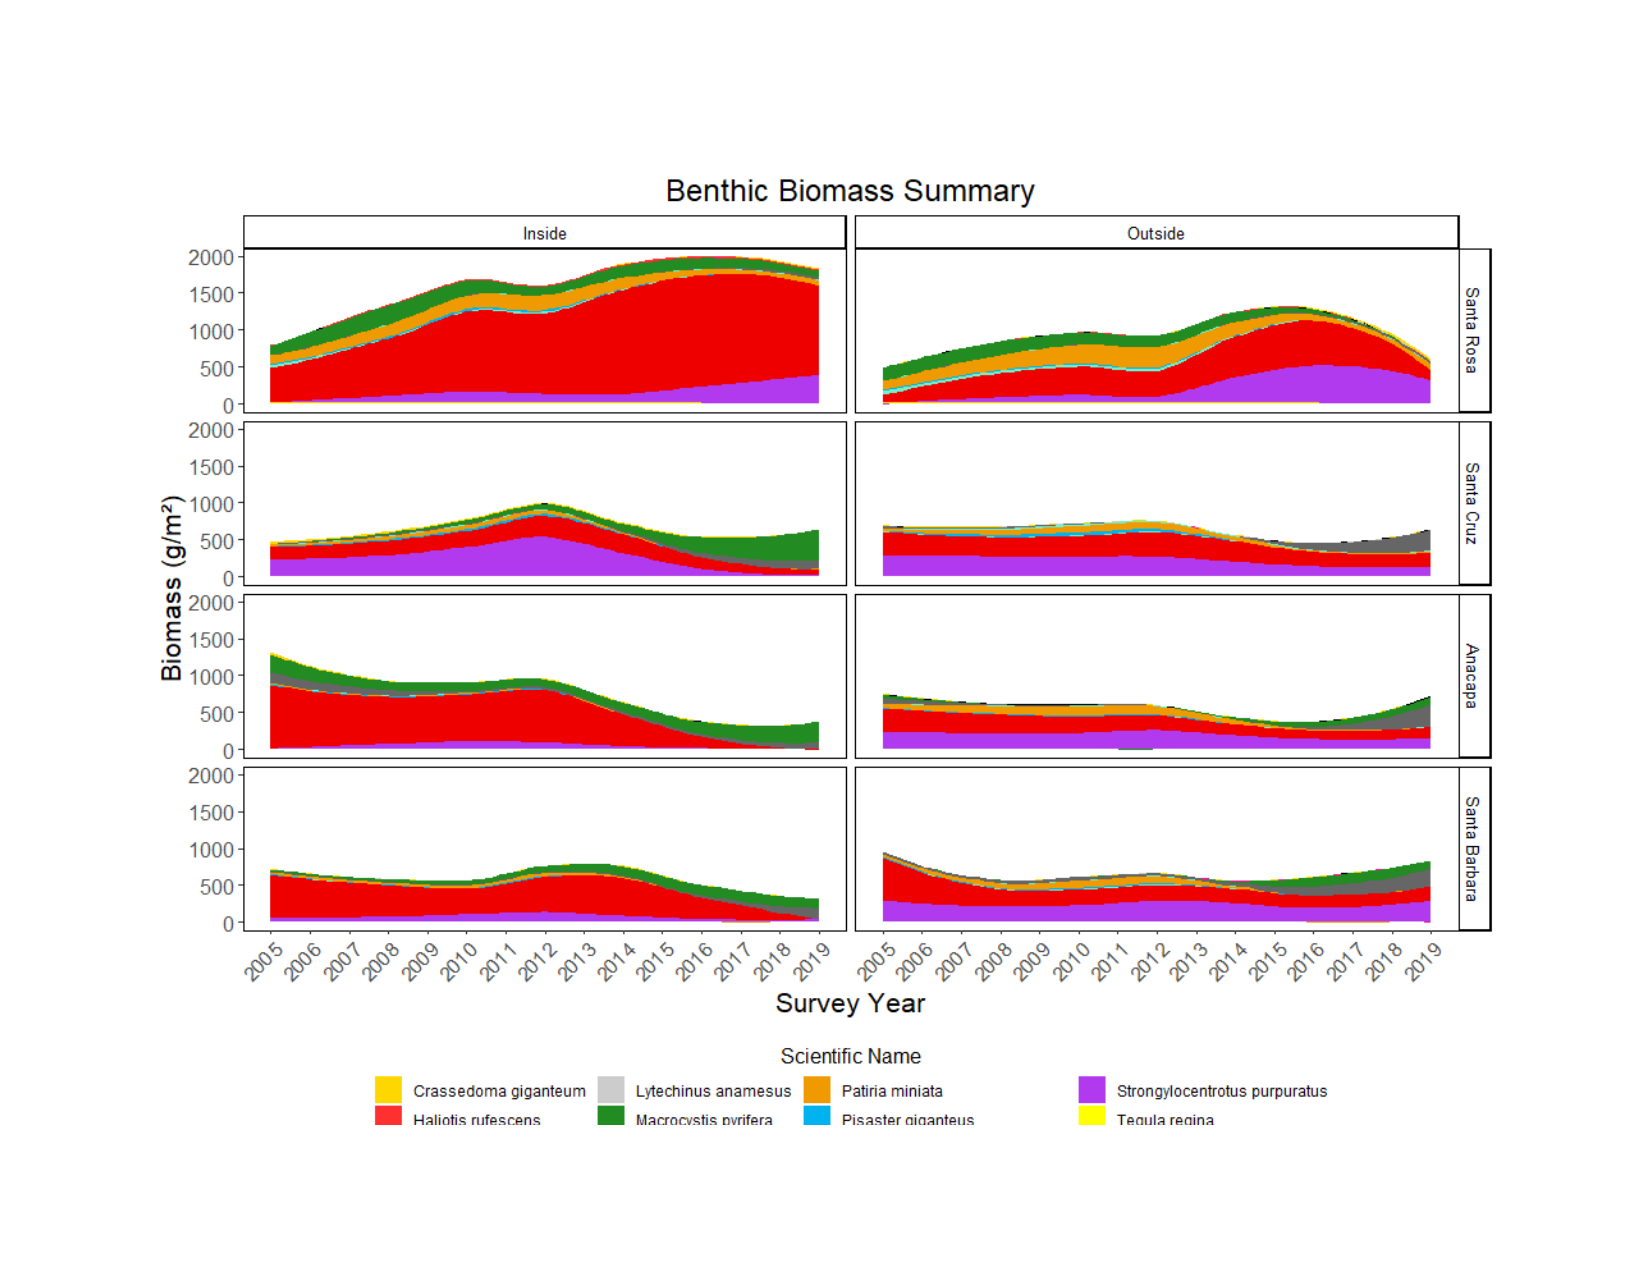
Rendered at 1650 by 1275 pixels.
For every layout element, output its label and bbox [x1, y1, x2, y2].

picture [150, 168, 1500, 1125]
